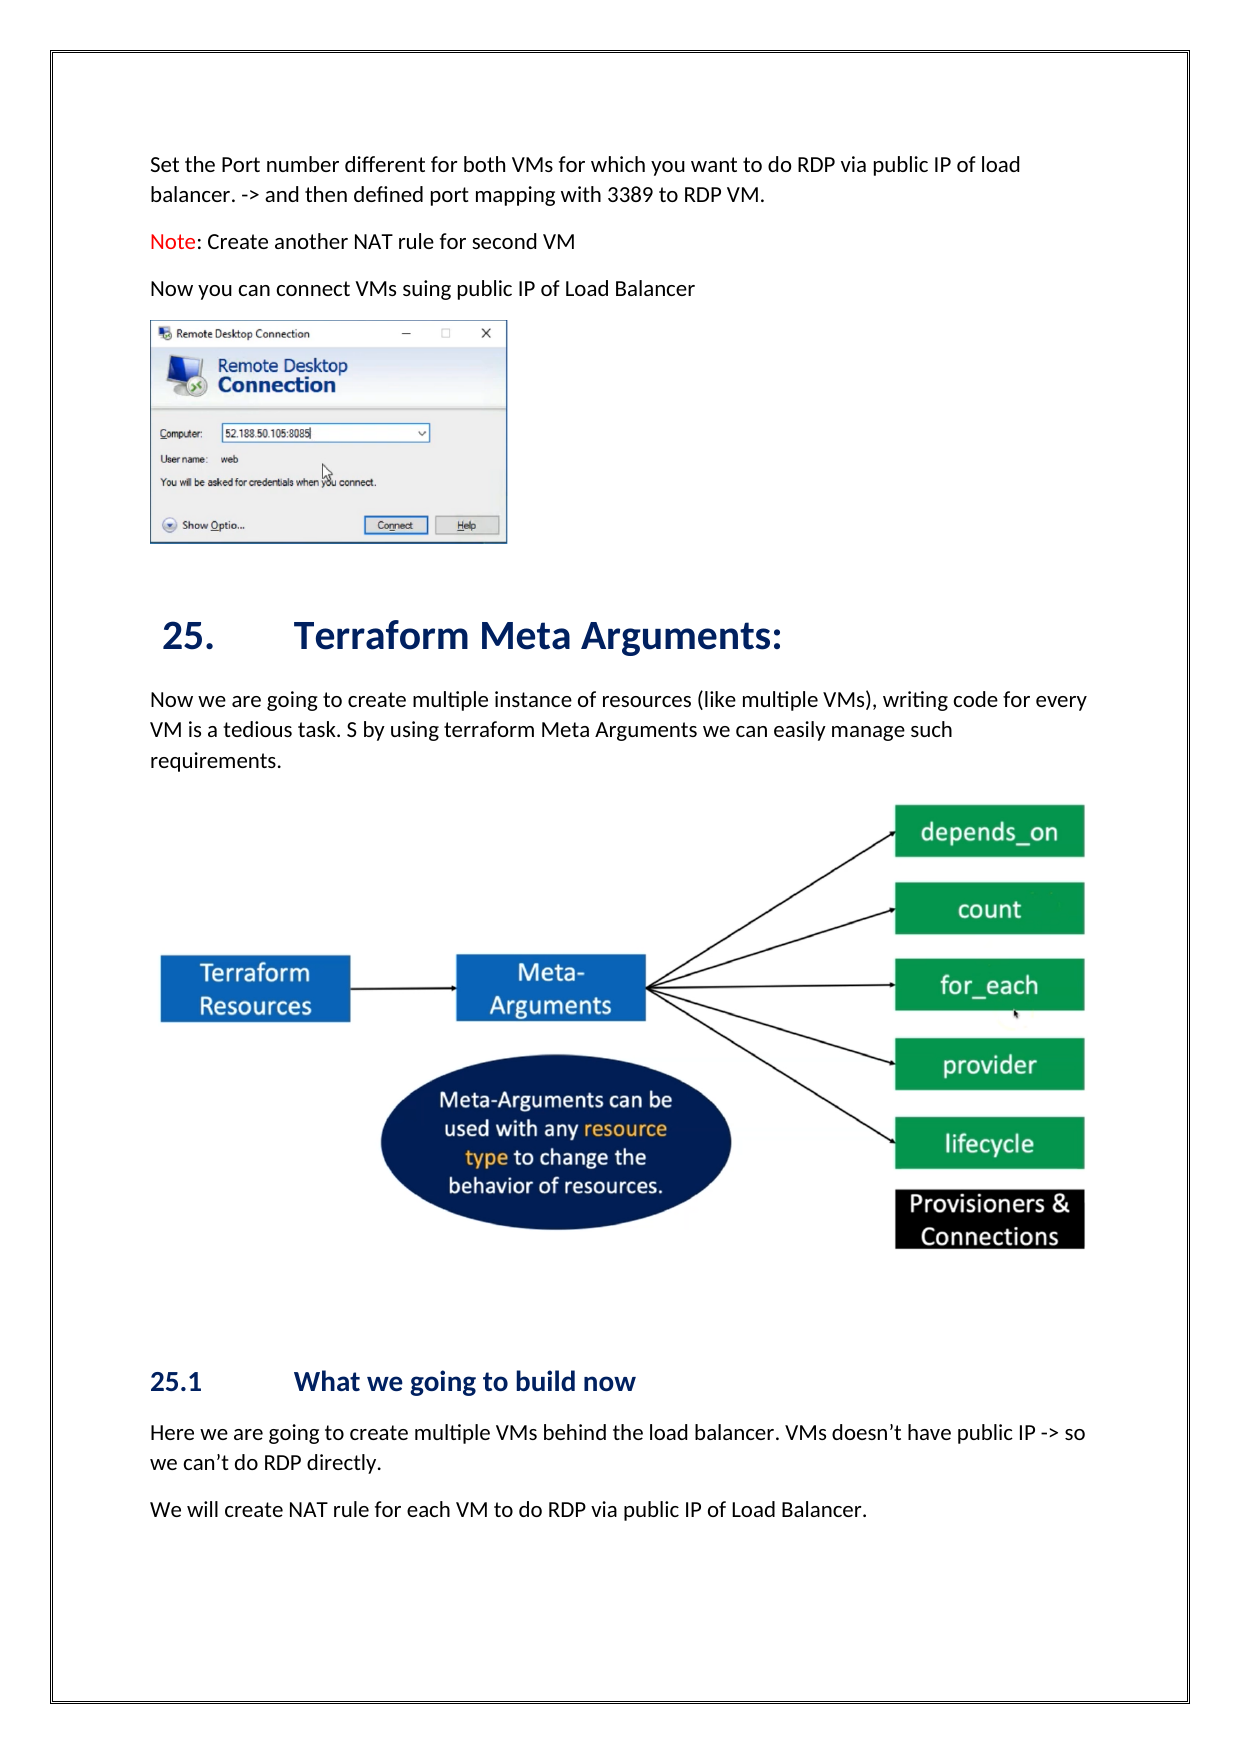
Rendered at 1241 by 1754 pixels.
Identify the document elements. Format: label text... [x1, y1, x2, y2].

text Note: Create another NAT rule for second VM [150, 227, 1090, 255]
picture [150, 792, 1089, 1251]
text Now you can connect VMs suing public IP of Load Balancer [150, 274, 1090, 302]
text Now we are going to create multiple instance of resources (like multiple VMs), writing code for every VM is a tedious task. S by using terraform Meta Arguments we can easily manage such requirements. [150, 685, 1090, 774]
text Set the Port number different for both VMs for which you want to do RDP via public IP of load balancer. -> and then defined port mapping with 3389 to RDP VM. [150, 150, 1090, 208]
text Here we are going to create multiple VMs behind the load balancer. VMs doesn’t have public IP -> so we can’t do RDP directly. [150, 1418, 1090, 1476]
list What we going to build now [150, 1363, 1090, 1398]
picture [150, 320, 508, 544]
list Terraform Meta Arguments: [162, 609, 1090, 660]
text We will create NAT rule for each VM to do RDP via public IP of Load Balancer. [150, 1495, 1090, 1523]
